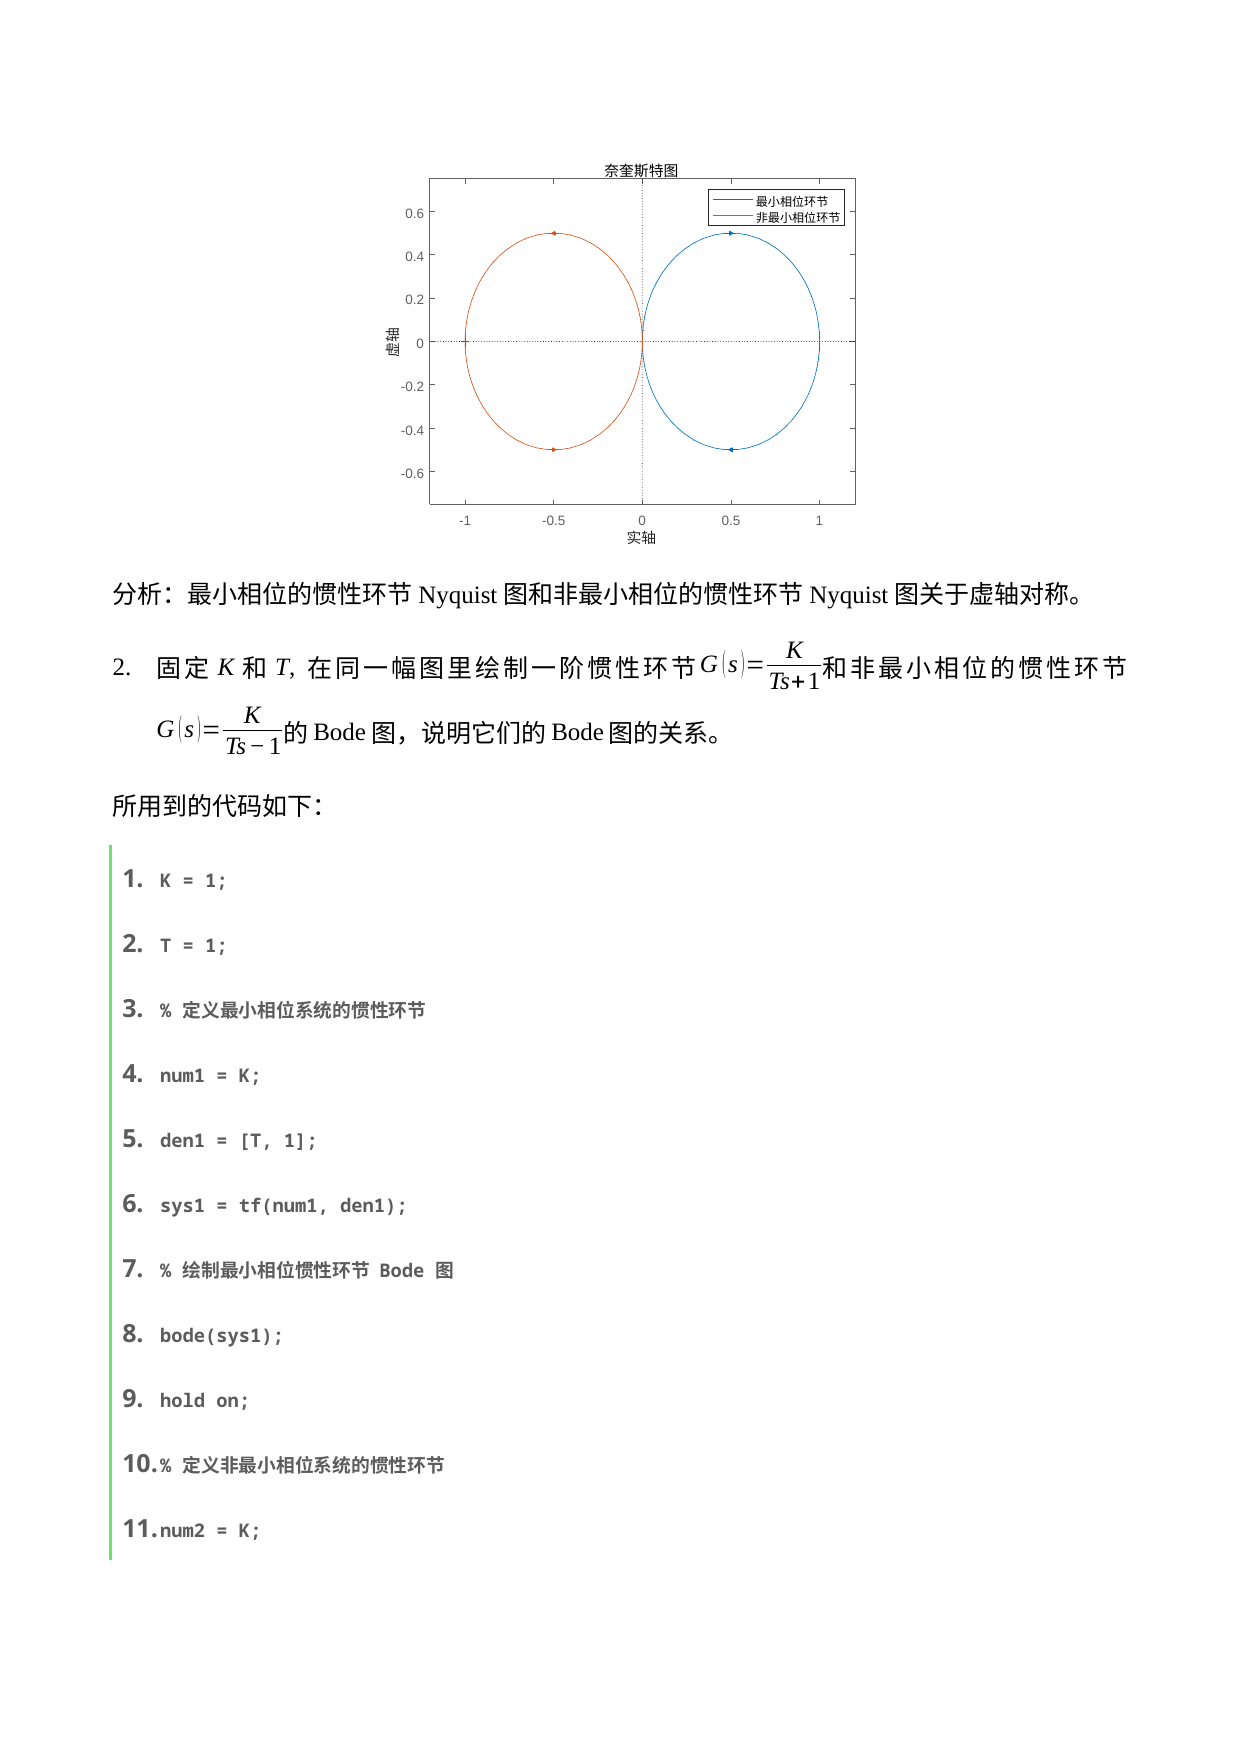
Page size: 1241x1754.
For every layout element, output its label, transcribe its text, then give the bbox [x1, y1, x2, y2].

list % 绘制最小相位惯性环节 Bode 图 [112, 1235, 1128, 1300]
list bode(sys1); [112, 1300, 1128, 1365]
list K = 1; [112, 845, 1128, 910]
list % 定义最小相位系统的惯性环节 [112, 975, 1128, 1040]
list den1 = [T, 1]; [112, 1105, 1128, 1170]
list 所用到的代码如下： [112, 772, 1128, 837]
list 固定K和T, 在同一幅图里绘制一阶惯性环节和非最小相位的惯性环节的Bode图，说明它们的Bode图的关系。 [112, 634, 1128, 764]
list % 定义非最小相位系统的惯性环节 [112, 1430, 1128, 1495]
list T = 1; [112, 910, 1128, 975]
list num1 = K; [112, 1040, 1128, 1105]
list hold on; [112, 1365, 1128, 1430]
list num2 = K; [112, 1495, 1128, 1560]
list sys1 = tf(num1, den1); [112, 1170, 1128, 1235]
text 分析：最小相位的惯性环节 Nyquist 图和非最小相位的惯性环节 Nyquist 图关于虚轴对称。 [112, 560, 1128, 625]
